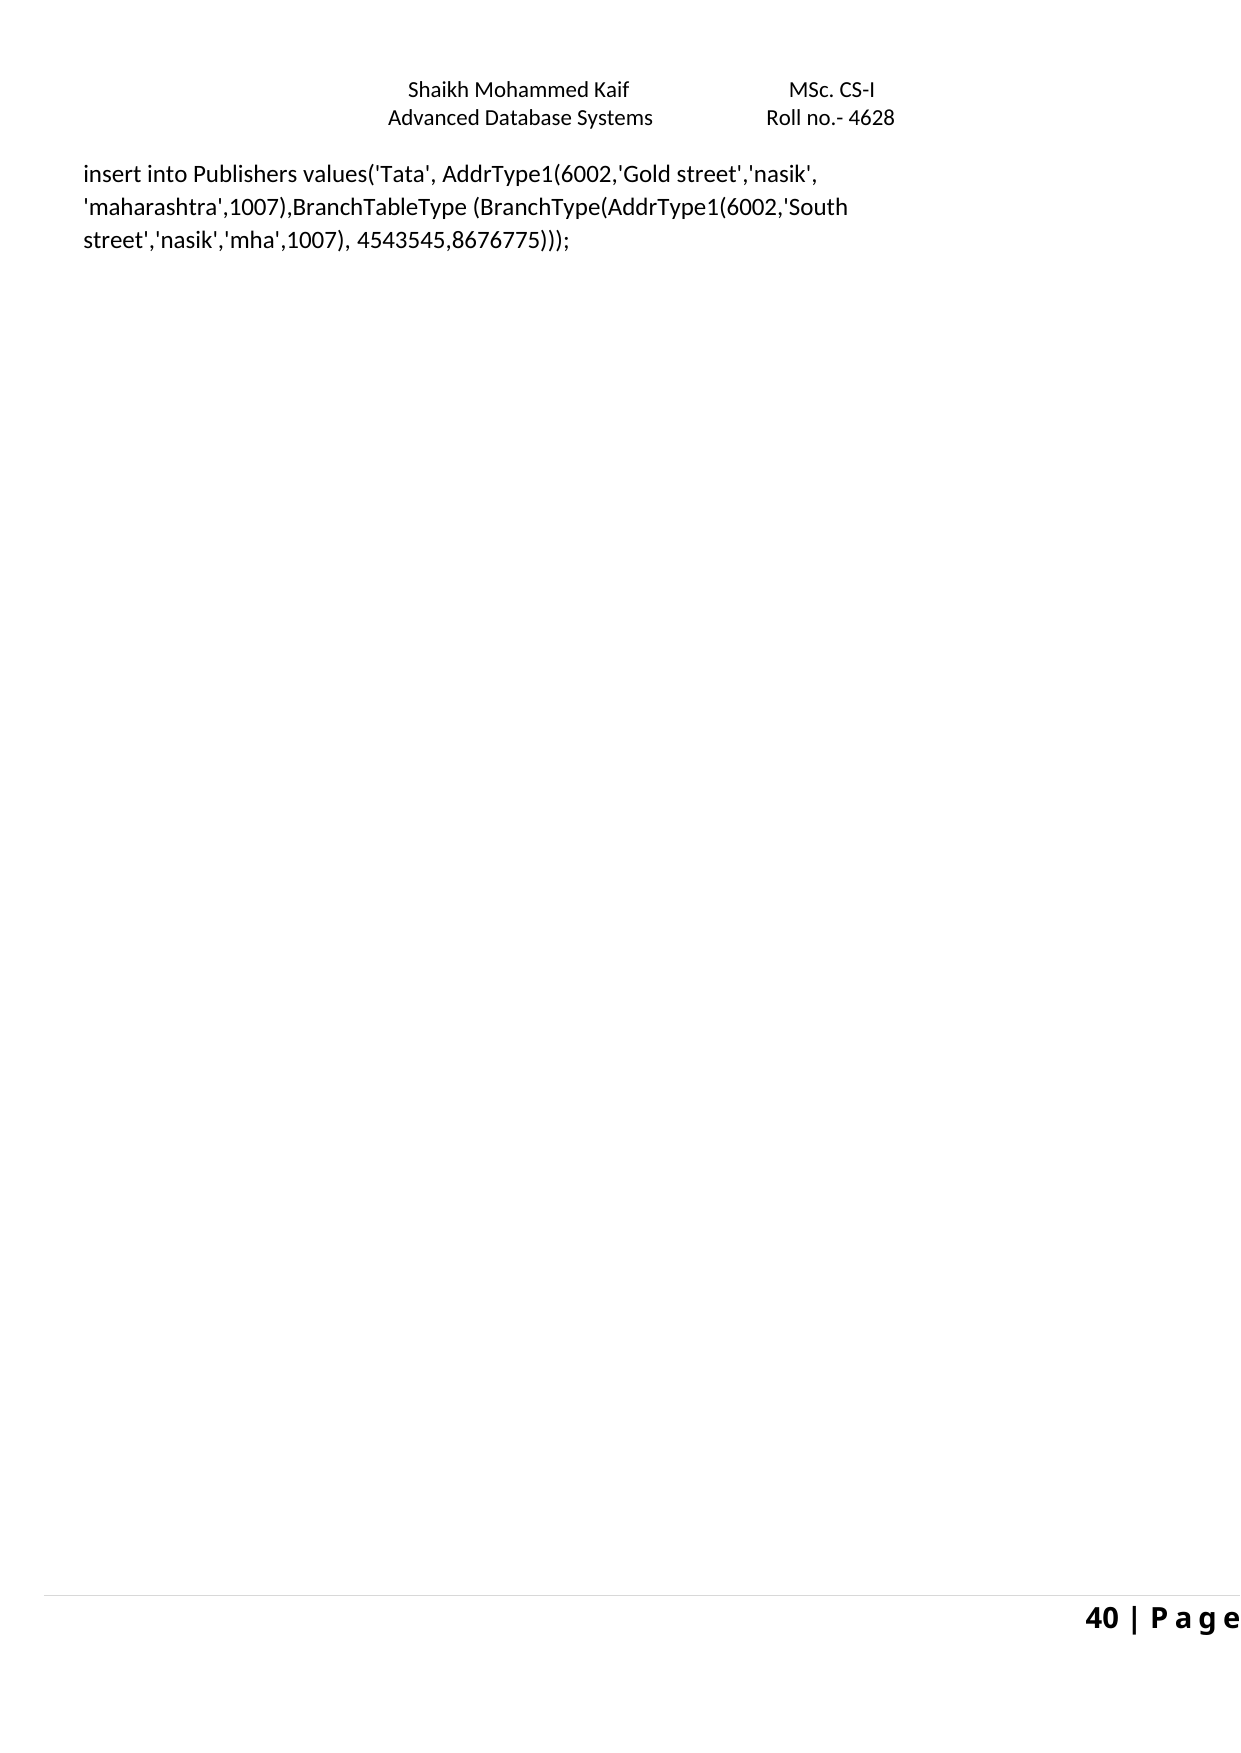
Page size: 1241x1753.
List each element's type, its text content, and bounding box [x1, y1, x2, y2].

text insert into Publishers values('Tata', AddrType1(6002,'Gold street','nasik', 'maharashtra',1007),BranchTableType (BranchType(AddrType1(6002,'South street','nasik','mha',1007), 4543545,8676775))); [83, 158, 1116, 255]
